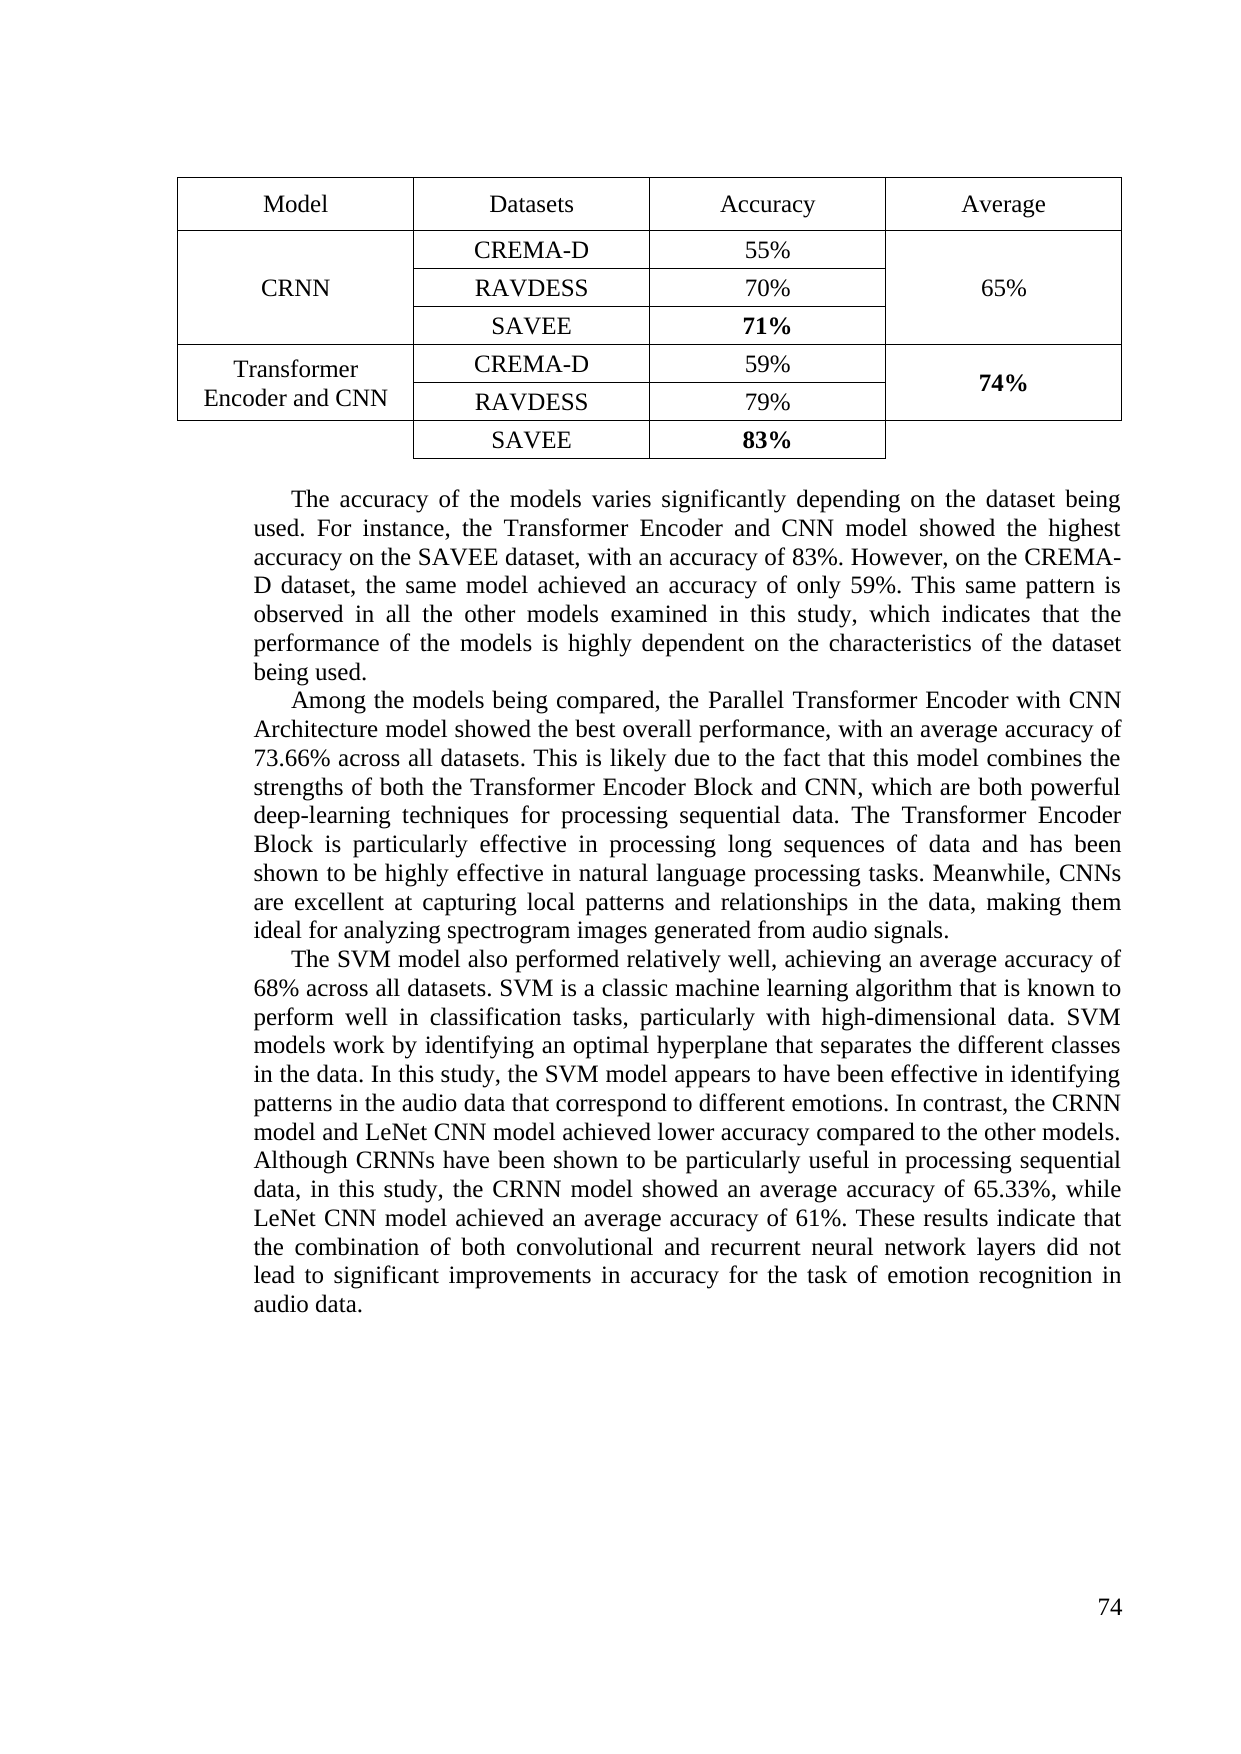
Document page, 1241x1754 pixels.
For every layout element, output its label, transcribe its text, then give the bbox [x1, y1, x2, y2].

text Among the models being compared, the Parallel Transformer Encoder with CNN Architecture model showed the best overall performance, with an average accuracy of 73.66% across all datasets. This is likely due to the fact that this model combines the strengths of both the Transformer Encoder Block and CNN, which are both powerful deep-learning techniques for processing sequential data. The Transformer Encoder Block is particularly effective in processing long sequences of data and has been shown to be highly effective in natural language processing tasks. Meanwhile, CNNs are excellent at capturing local patterns and relationships in the data, making them ideal for analyzing spectrogram images generated from audio signals. [253, 686, 1122, 944]
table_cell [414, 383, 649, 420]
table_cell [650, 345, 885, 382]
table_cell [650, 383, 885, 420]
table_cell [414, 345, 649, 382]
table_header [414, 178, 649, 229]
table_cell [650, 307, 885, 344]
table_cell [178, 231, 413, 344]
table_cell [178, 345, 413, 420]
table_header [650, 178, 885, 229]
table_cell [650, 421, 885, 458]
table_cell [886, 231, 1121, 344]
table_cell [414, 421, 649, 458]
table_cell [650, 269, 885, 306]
text The accuracy of the models varies significantly depending on the dataset being used. For instance, the Transformer Encoder and CNN model showed the highest accuracy on the SAVEE dataset, with an accuracy of 83%. However, on the CREMA-D dataset, the same model achieved an accuracy of only 59%. This same pattern is observed in all the other models examined in this study, which indicates that the performance of the models is highly dependent on the characteristics of the dataset being used. [253, 484, 1122, 686]
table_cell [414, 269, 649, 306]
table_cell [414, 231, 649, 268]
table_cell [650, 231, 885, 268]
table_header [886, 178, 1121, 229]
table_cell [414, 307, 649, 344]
text The SVM model also performed relatively well, achieving an average accuracy of 68% across all datasets. SVM is a classic machine learning algorithm that is known to perform well in classification tasks, particularly with high-dimensional data. SVM models work by identifying an optimal hyperplane that separates the different classes in the data. In this study, the SVM model appears to have been effective in identifying patterns in the audio data that correspond to different emotions. In contrast, the CRNN model and LeNet CNN model achieved lower accuracy compared to the other models. Although CRNNs have been shown to be particularly useful in processing sequential data, in this study, the CRNN model showed an average accuracy of 65.33%, while LeNet CNN model achieved an average accuracy of 61%. These results indicate that the combination of both convolutional and recurrent neural network layers did not lead to significant improvements in accuracy for the task of emotion recognition in audio data. [253, 944, 1122, 1318]
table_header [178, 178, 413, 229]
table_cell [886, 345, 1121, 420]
